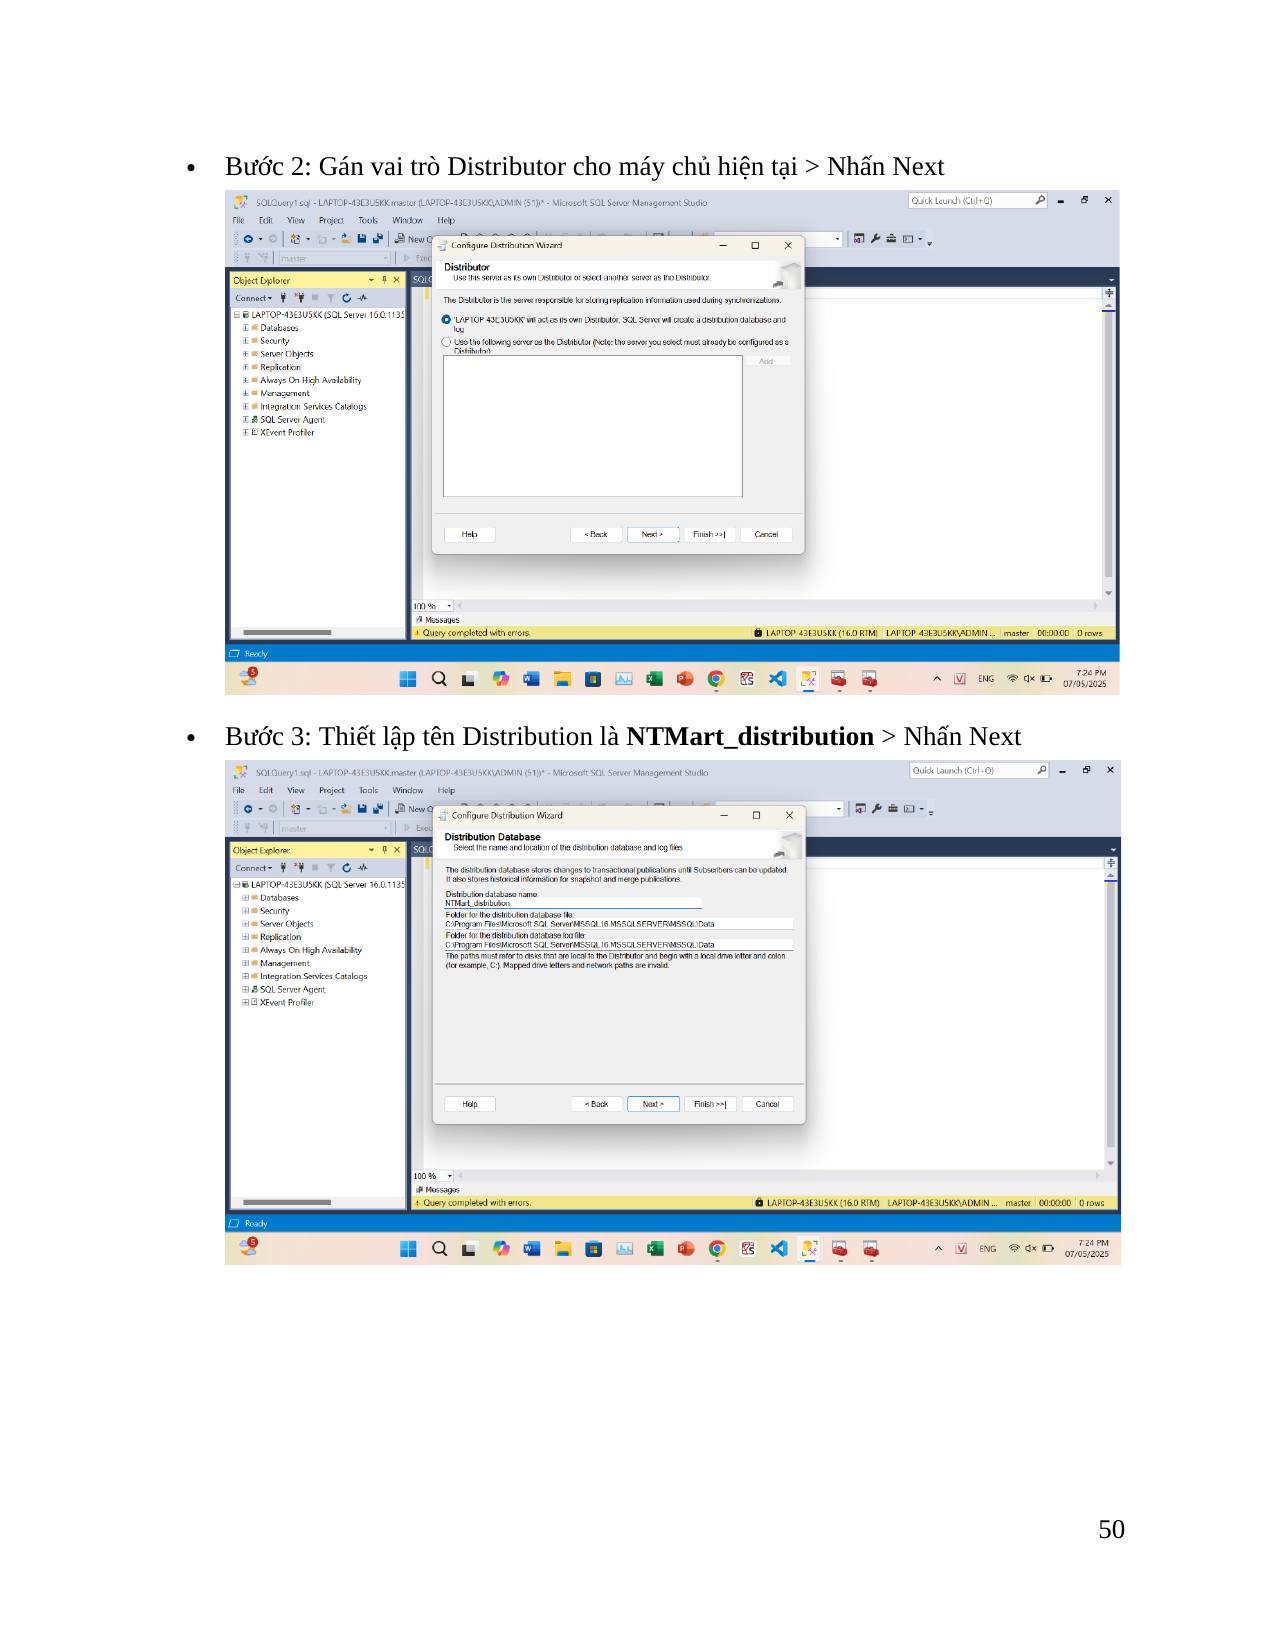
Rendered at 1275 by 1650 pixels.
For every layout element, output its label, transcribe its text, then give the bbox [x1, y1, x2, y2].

picture [225, 760, 1122, 1265]
picture [225, 190, 1120, 695]
